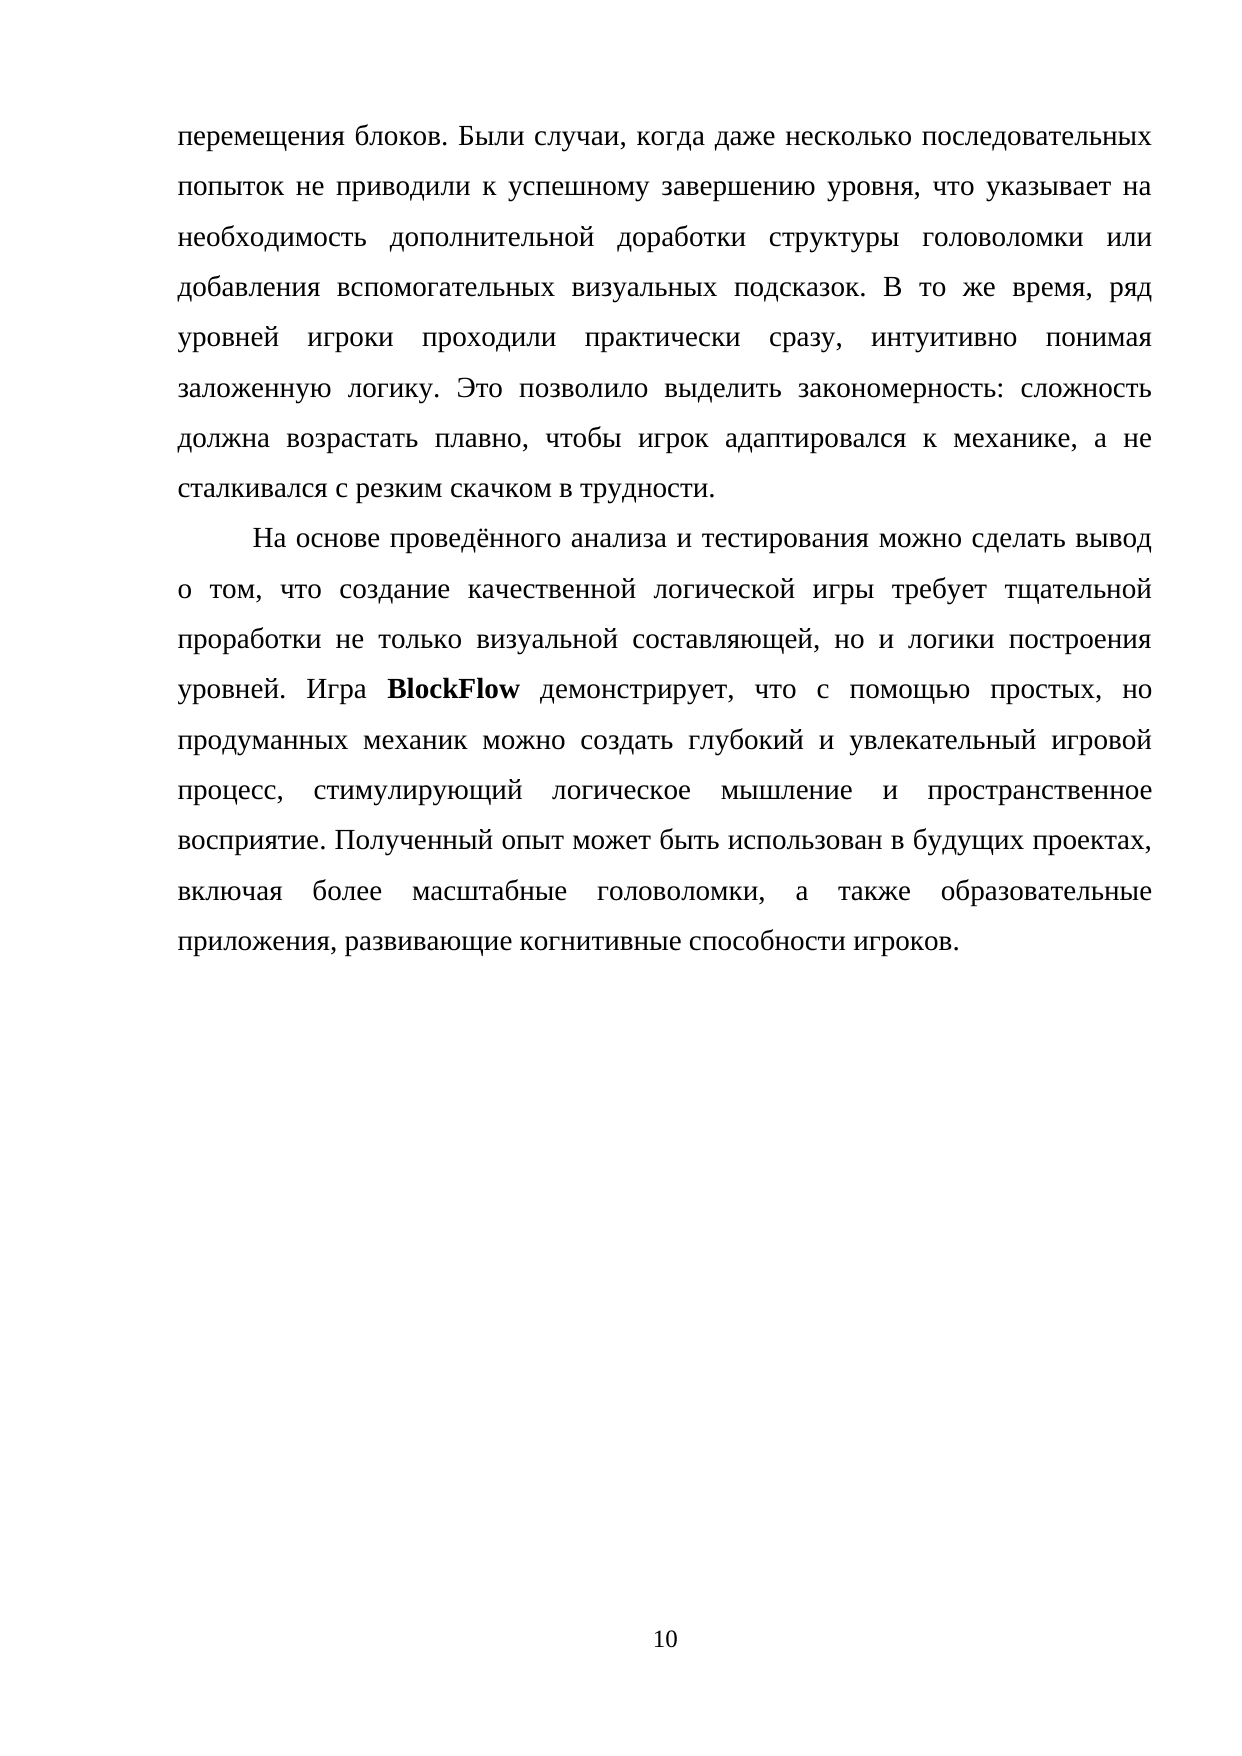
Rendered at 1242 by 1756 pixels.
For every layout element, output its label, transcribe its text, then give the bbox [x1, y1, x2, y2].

text На основе проведённого анализа и тестирования можно сделать вывод о том, что создание качественной логической игры требует тщательной проработки не только визуальной составляющей, но и логики построения уровней. Игра BlockFlow демонстрирует, что с помощью простых, но продуманных механик можно создать глубокий и увлекательный игровой процесс, стимулирующий логическое мышление и пространственное восприятие. Полученный опыт может быть использован в будущих проектах, включая более масштабные головоломки, а также образовательные приложения, развивающие когнитивные способности игроков. [177, 521, 1153, 957]
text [177, 118, 1153, 504]
